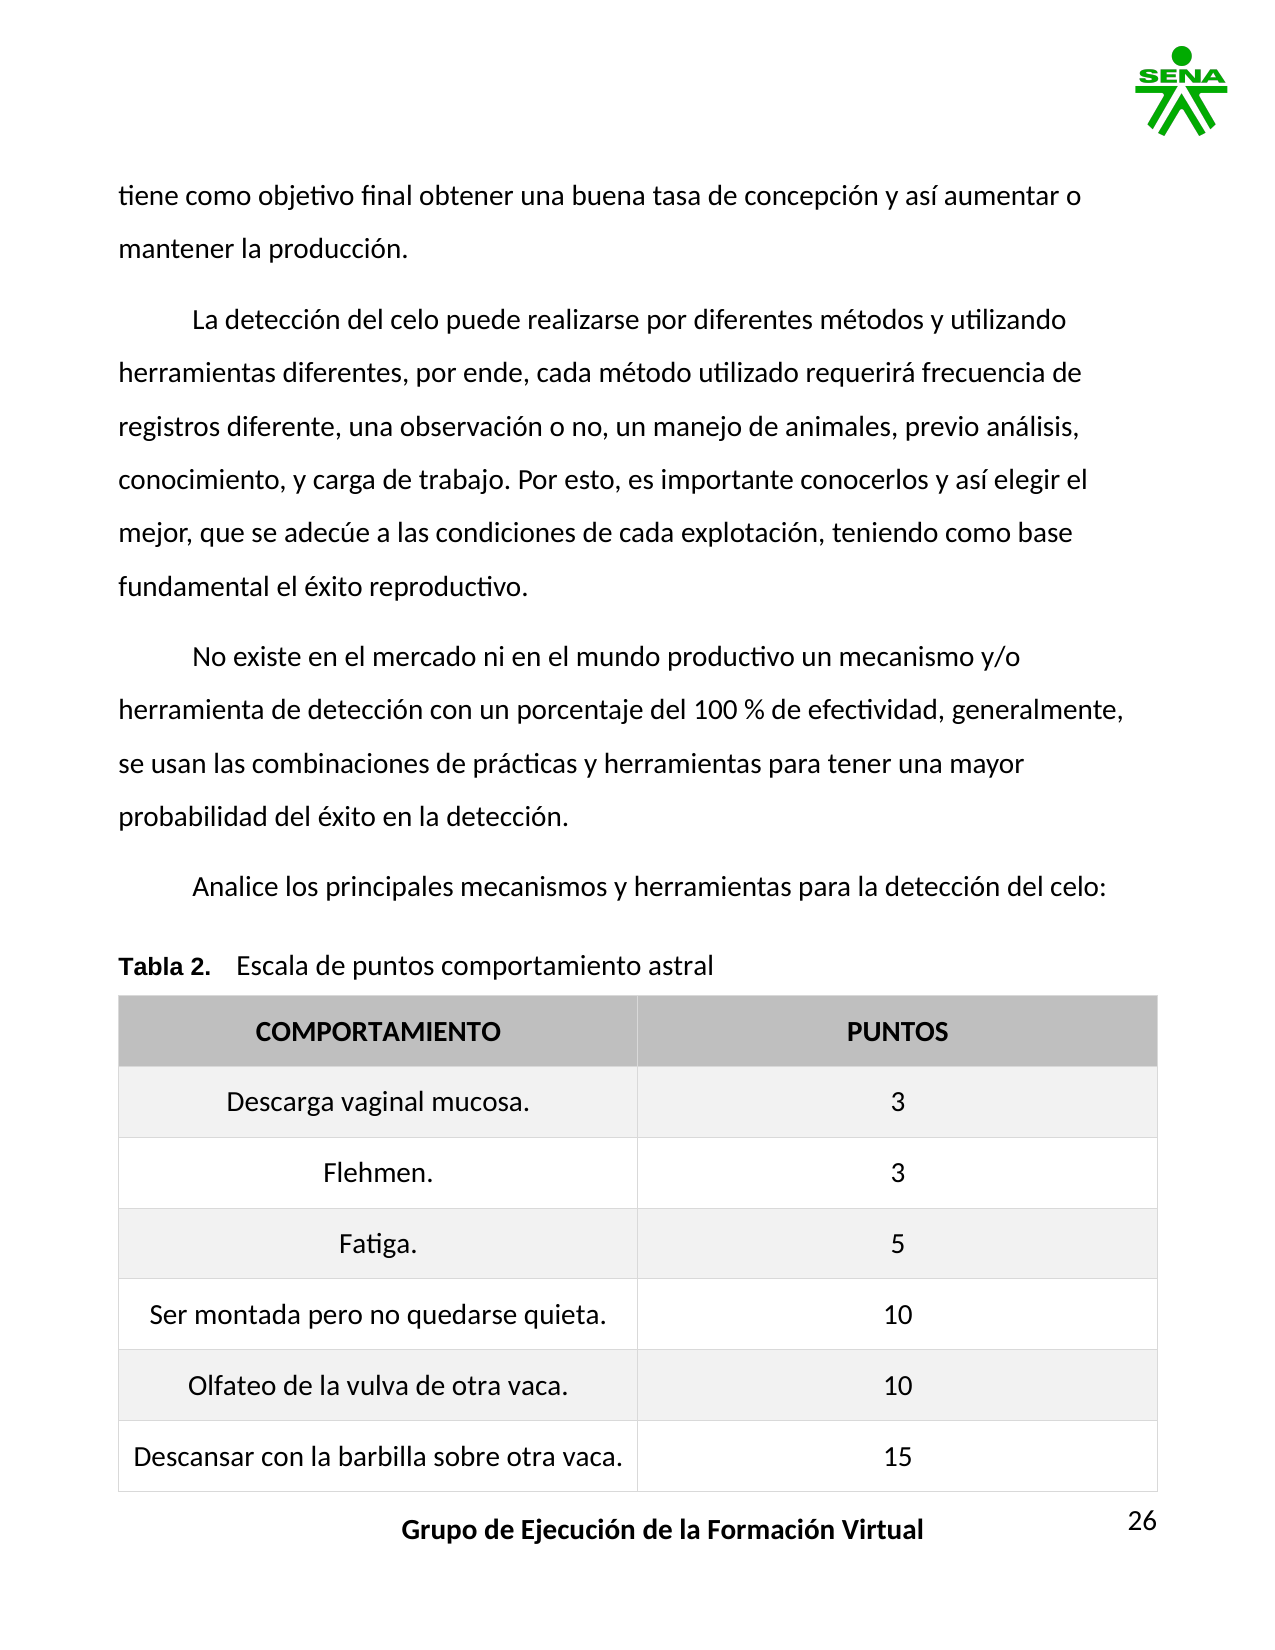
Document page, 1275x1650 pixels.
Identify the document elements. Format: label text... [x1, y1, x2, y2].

table_cell 15 [638, 1421, 1157, 1491]
table_cell 10 [638, 1350, 1157, 1420]
table_header PUNTOS [638, 996, 1157, 1066]
table_cell 3 [638, 1067, 1157, 1137]
text Escala de puntos comportamiento astral [118, 947, 1157, 982]
table_cell Descansar con la barbilla sobre otra vaca. [119, 1421, 637, 1491]
table_cell Ser montada pero no quedarse quieta. [119, 1279, 637, 1349]
table_cell 10 [638, 1279, 1157, 1349]
table_header COMPORTAMIENTO [119, 996, 637, 1066]
table_cell Fatiga. [119, 1209, 637, 1278]
text No existe en el mercado ni en el mundo productivo un mecanismo y/o herramienta de detección con un porcentaje del 100 % de efectividad, generalmente, se usan las combinaciones de prácticas y herramientas para tener una mayor probabilidad del éxito en la detección. [118, 638, 1157, 834]
table_cell 3 [638, 1138, 1157, 1207]
text La detección del celo puede realizarse por diferentes métodos y utilizando herramientas diferentes, por ende, cada método utilizado requerirá frecuencia de registros diferente, una observación o no, un manejo de animales, previo análisis, conocimiento, y carga de trabajo. Por esto, es importante conocerlos y así elegir el mejor, que se adecúe a las condiciones de cada explotación, teniendo como base fundamental el éxito reproductivo. [118, 301, 1157, 603]
table_cell Flehmen. [119, 1138, 637, 1207]
table_cell 5 [638, 1209, 1157, 1278]
picture [1135, 46, 1228, 136]
table_cell Olfateo de la vulva de otra vaca. [119, 1350, 637, 1420]
table_cell Descarga vaginal mucosa. [119, 1067, 637, 1137]
text Analice los principales mecanismos y herramientas para la detección del celo: [118, 868, 1157, 904]
